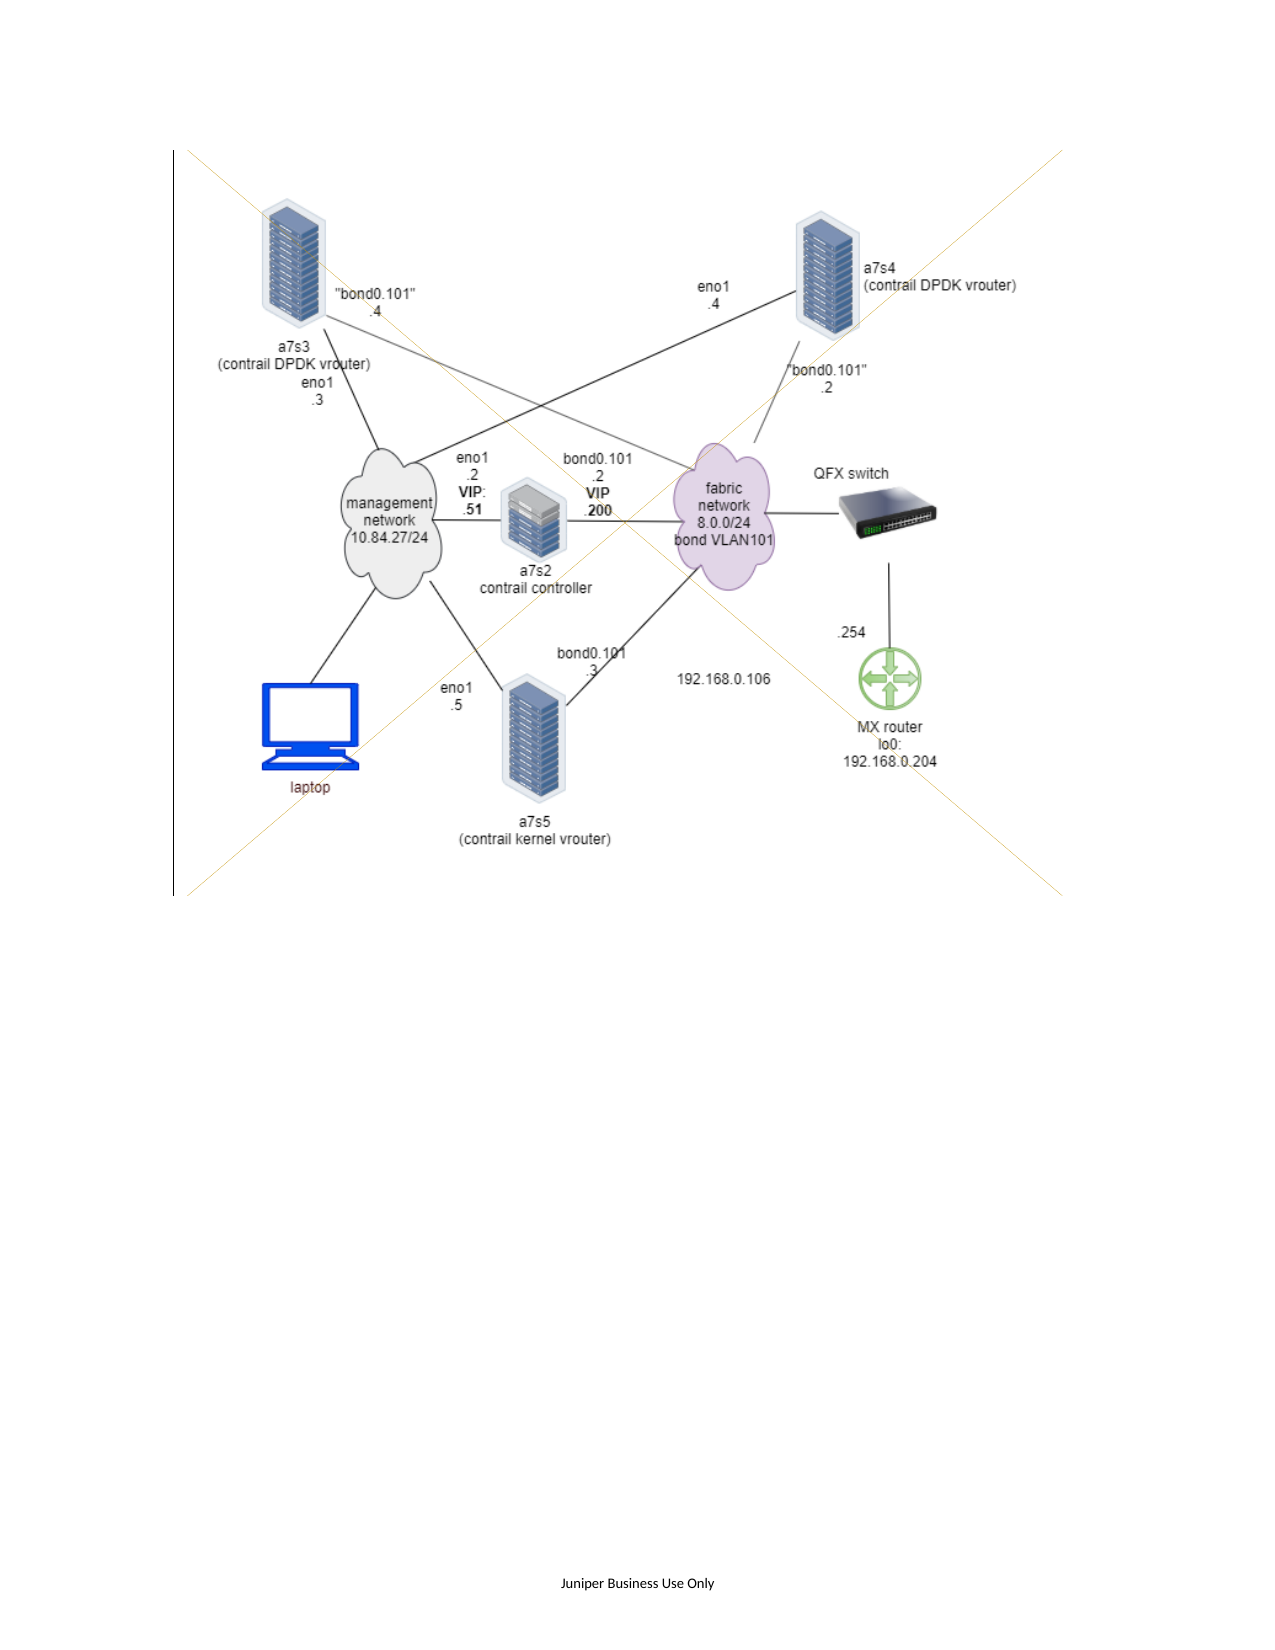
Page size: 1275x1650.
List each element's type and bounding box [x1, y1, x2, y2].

picture [627, 151, 1063, 895]
picture [189, 524, 1061, 896]
picture [187, 151, 623, 895]
picture [189, 150, 1061, 521]
